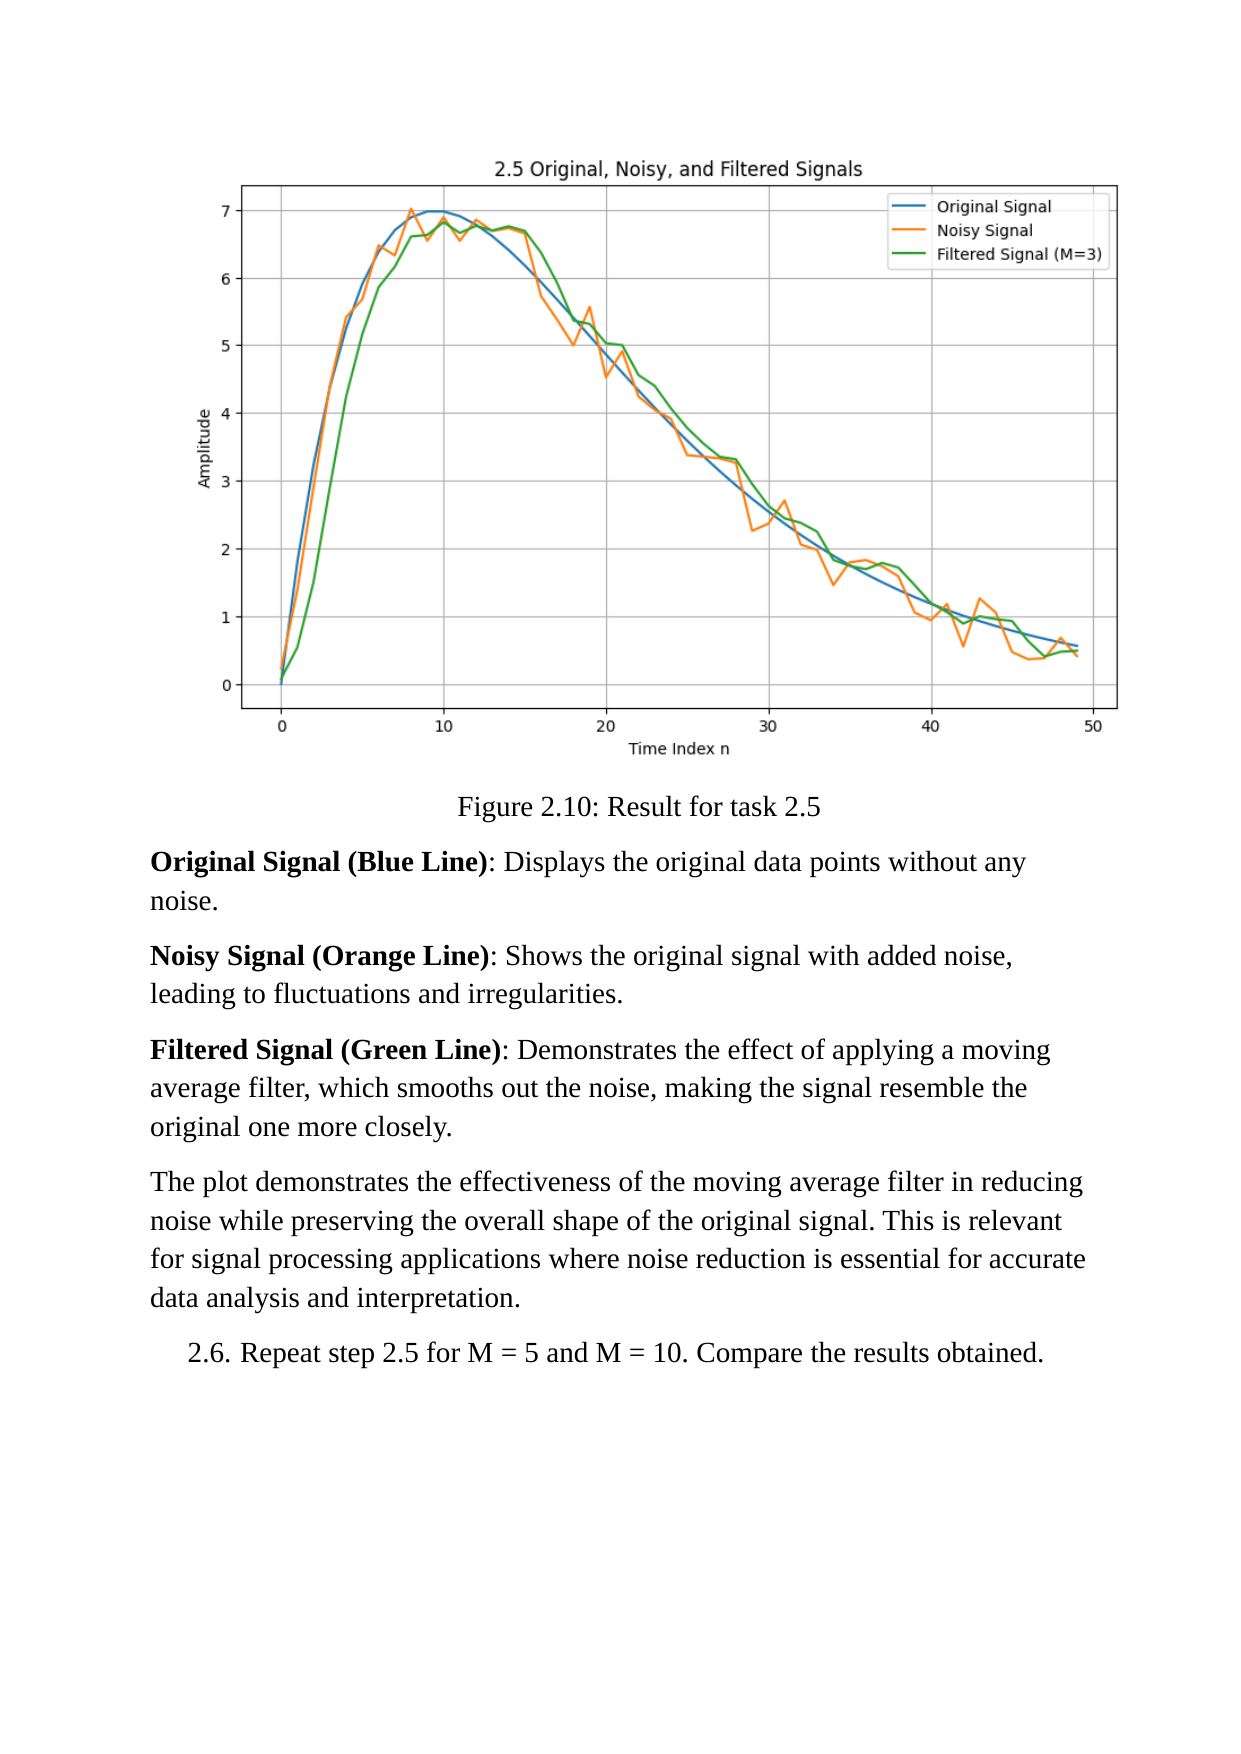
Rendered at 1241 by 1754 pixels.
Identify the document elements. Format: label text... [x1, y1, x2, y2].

text Original Signal (Blue Line): Displays the original data points without any noise. [150, 844, 1090, 916]
text Filtered Signal (Green Line): Demonstrates the effect of applying a moving average filter, which smooths out the noise, making the signal resemble the original one more closely. [150, 1032, 1090, 1142]
list Repeat step 2.5 for M = 5 and M = 10. Compare the results obtained. [187, 1335, 1090, 1368]
picture [187, 150, 1128, 768]
text The plot demonstrates the effectiveness of the moving average filter in reducing noise while preserving the overall shape of the original signal. This is relevant for signal processing applications where noise reduction is essential for accurate data analysis and interpretation. [150, 1164, 1090, 1313]
text Noisy Signal (Orange Line): Shows the original signal with added noise, leading to fluctuations and irregularities. [150, 938, 1090, 1010]
text Figure 2.10: Result for task 2.5 [187, 789, 1090, 823]
